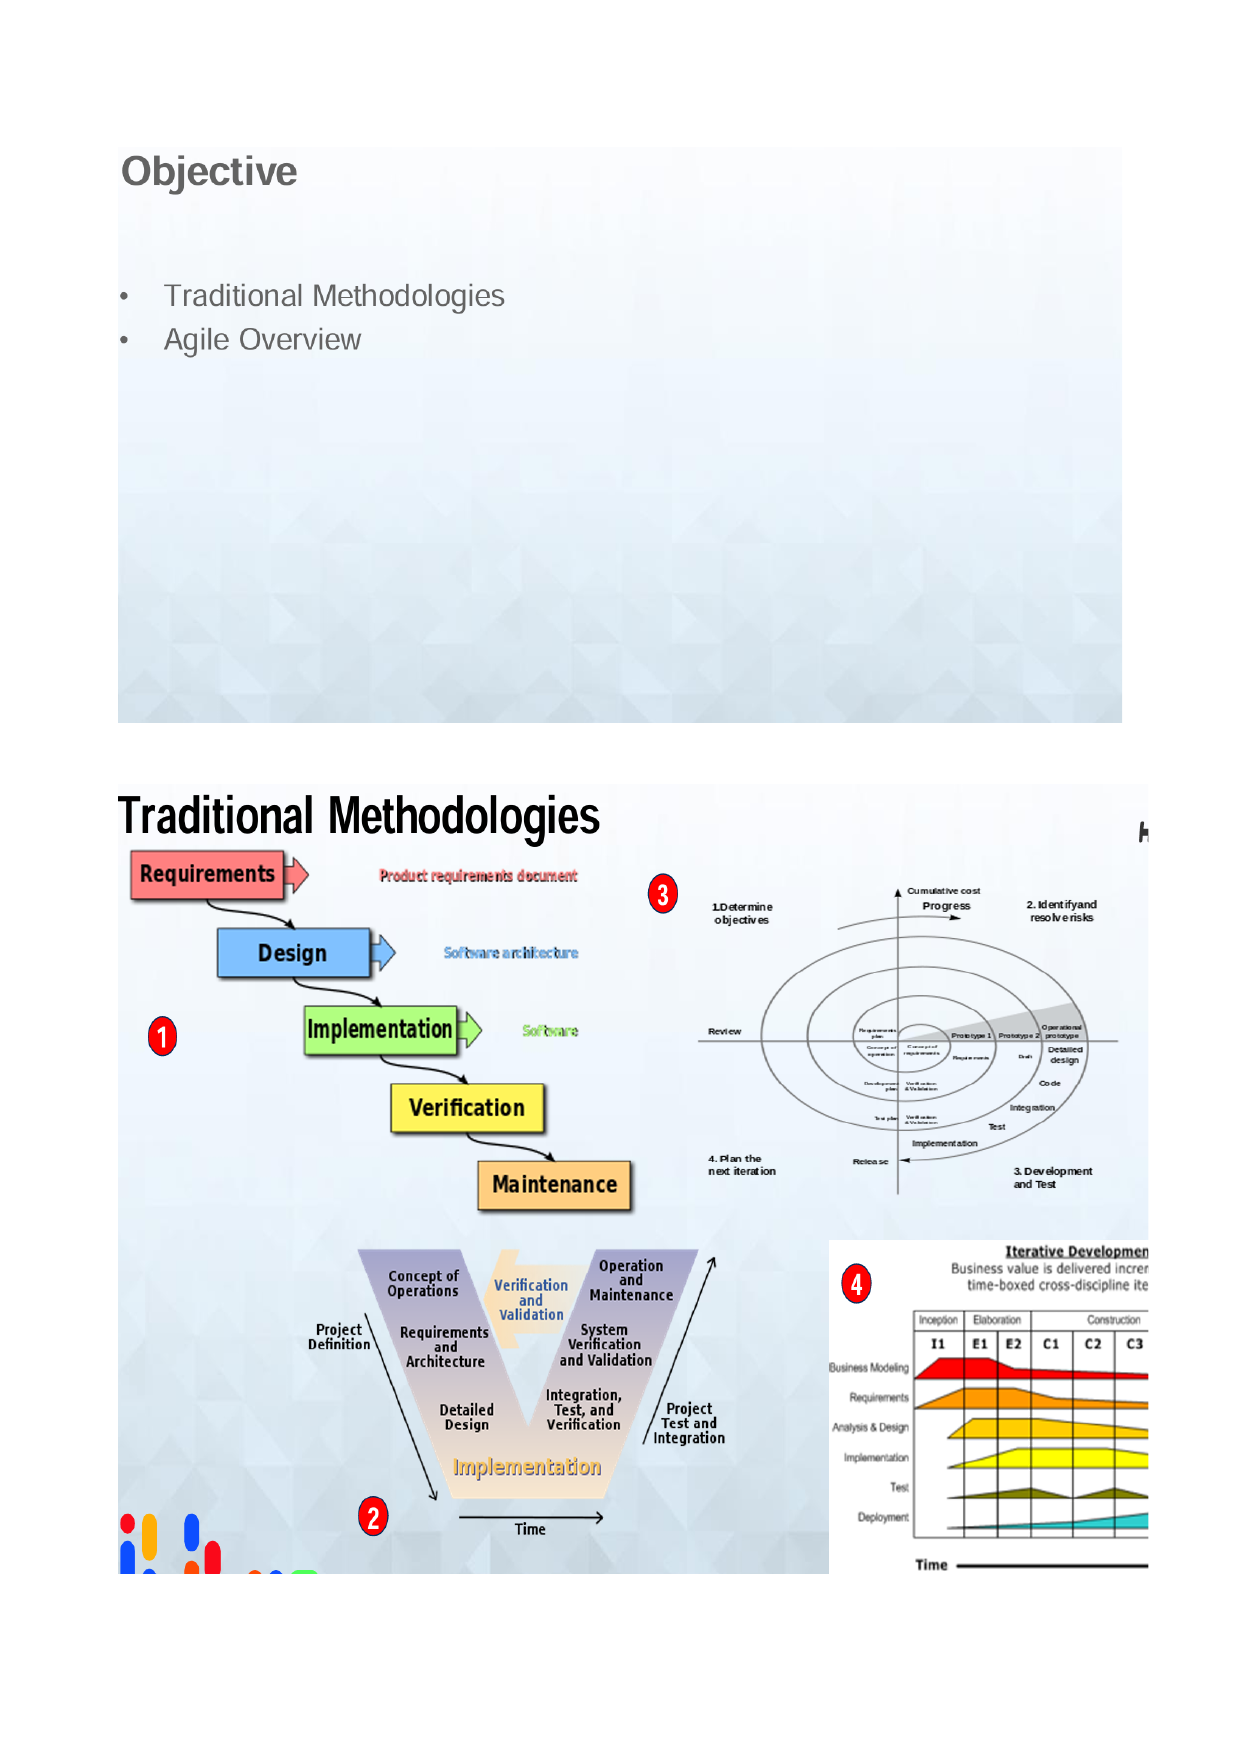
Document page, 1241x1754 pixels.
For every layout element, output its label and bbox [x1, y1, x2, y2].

picture [118, 784, 1149, 1574]
picture [118, 147, 1123, 723]
